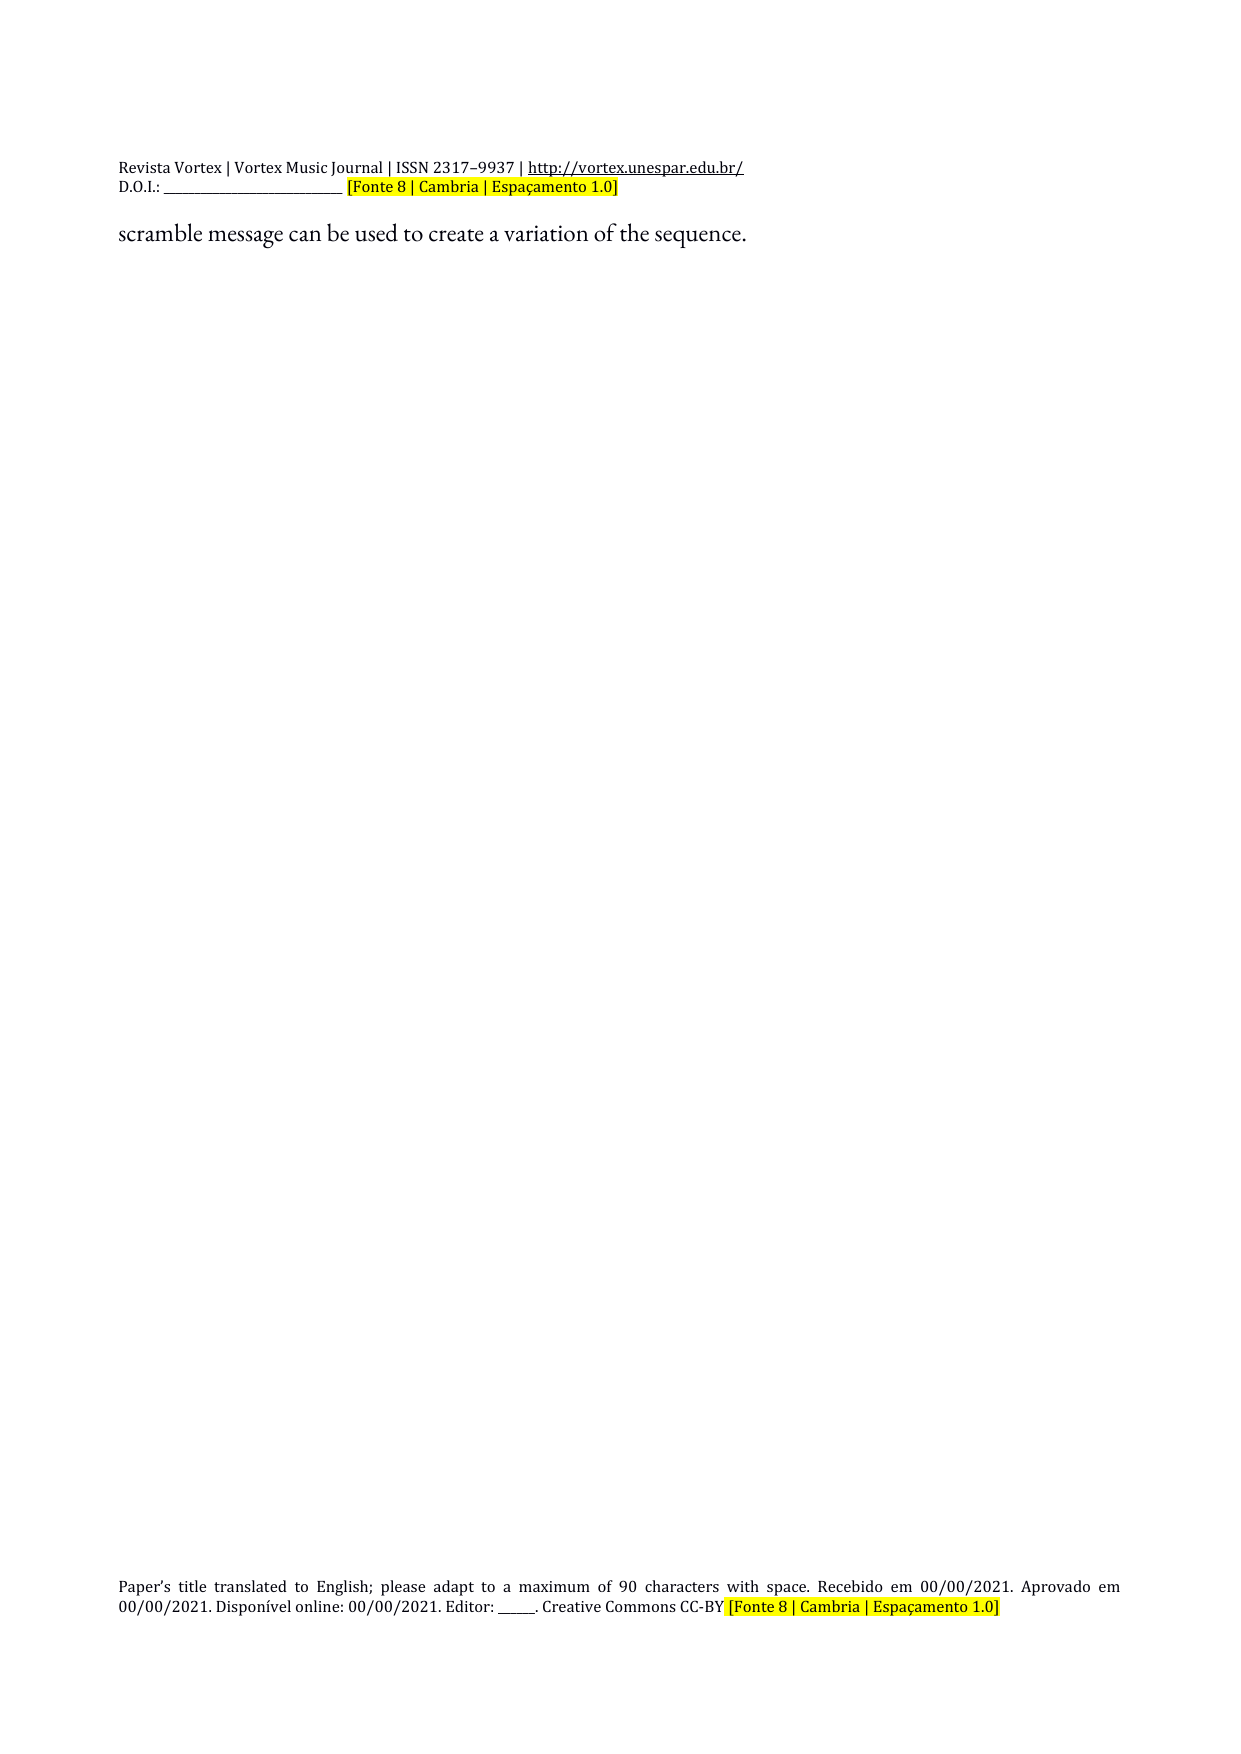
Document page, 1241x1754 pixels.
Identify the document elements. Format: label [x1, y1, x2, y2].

text [118, 216, 1122, 249]
